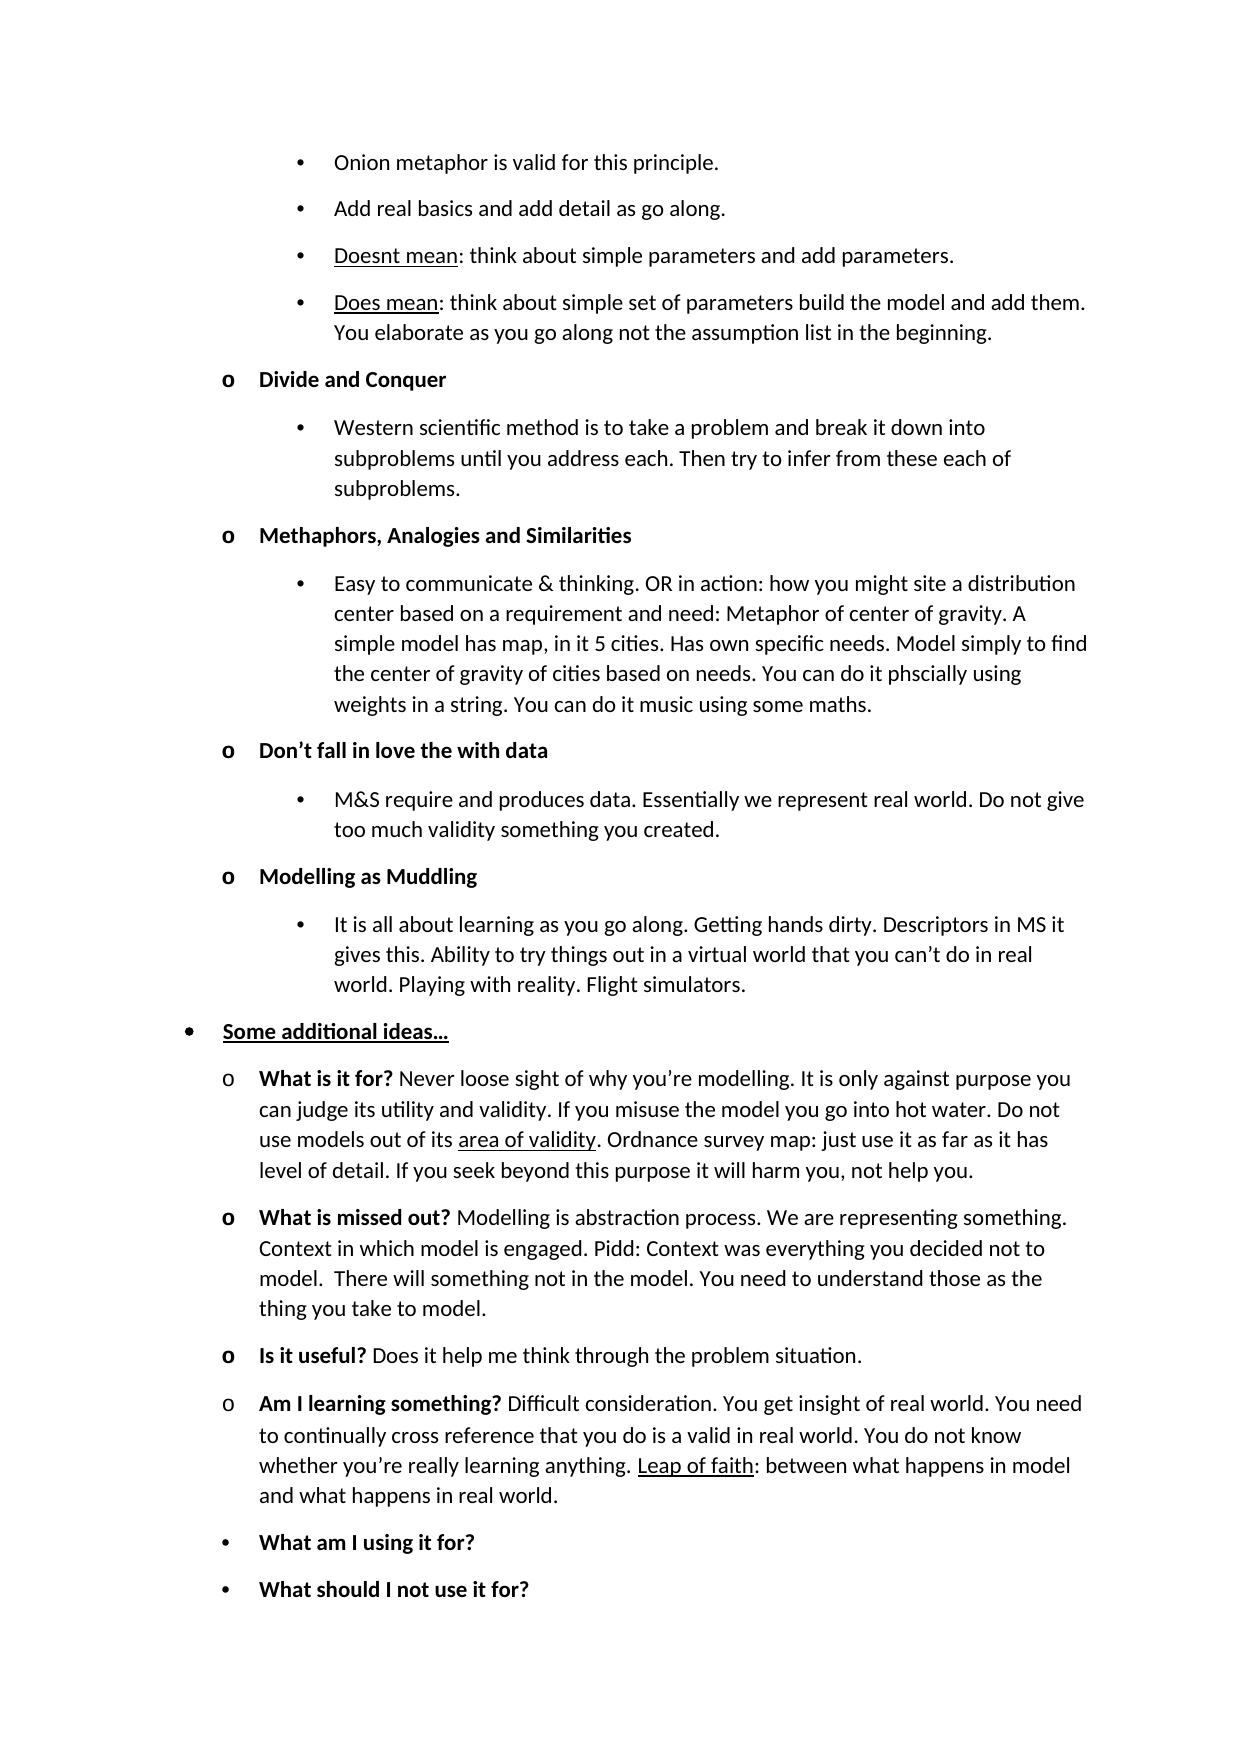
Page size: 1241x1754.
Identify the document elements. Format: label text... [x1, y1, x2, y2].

list Is it useful? Does it help me think through the problem situation. [221, 1341, 1093, 1371]
list Am I learning something? Difficult consideration. You get insight of real world. You need to continually cross reference that you do is a valid in real world. You do not know whether you’re really learning anything. Leap of faith: between what happens in model and what happens in real world. [221, 1389, 1093, 1509]
list Modelling as Muddling [221, 862, 1093, 891]
list Onion metaphor is valid for this principle. [296, 148, 1093, 176]
list What am I using it for? [221, 1528, 1093, 1556]
list Divide and Conquer [221, 365, 1093, 394]
list Does mean: think about simple set of parameters build the model and add them. You elaborate as you go along not the assumption list in the beginning. [296, 288, 1093, 346]
list Methaphors, Analogies and Similarities [221, 521, 1093, 550]
list What is it for? Never loose sight of why you’re modelling. It is only against purpose you can judge its utility and validity. If you misuse the model you go into hot water. Do not use models out of its area of validity. Ordnance survey map: just use it as far as it has level of detail. If you seek beyond this purpose it will harm you, not help you. [221, 1064, 1093, 1184]
list Doesnt mean: think about simple parameters and add parameters. [296, 241, 1093, 269]
list What should I not use it for? [221, 1575, 1093, 1603]
list Don’t fall in love the with data [221, 737, 1093, 766]
list Add real basics and add detail as go along. [296, 194, 1093, 222]
list M&S require and produces data. Essentially we represent real world. Do not give too much validity something you created. [296, 785, 1093, 843]
list Some additional ideas… [185, 1017, 1093, 1045]
list Western scientific method is to take a problem and break it down into subproblems until you address each. Then try to infer from these each of subproblems. [296, 413, 1093, 502]
list It is all about learning as you go along. Getting hands dirty. Descriptors in MS it gives this. Ability to try things out in a virtual world that you can’t do in real world. Playing with reality. Flight simulators. [296, 910, 1093, 998]
list Easy to communicate & thinking. OR in action: how you might site a distribution center based on a requirement and need: Metaphor of center of gravity. A simple model has map, in it 5 cities. Has own specific needs. Model simply to find the center of gravity of cities based on needs. You can do it phscially using weights in a string. You can do it music using some maths. [296, 569, 1093, 718]
list What is missed out? Modelling is abstraction process. We are representing something. Context in which model is engaged. Pidd: Context was everything you decided not to model. There will something not in the model. You need to understand those as the thing you take to model. [221, 1203, 1093, 1322]
